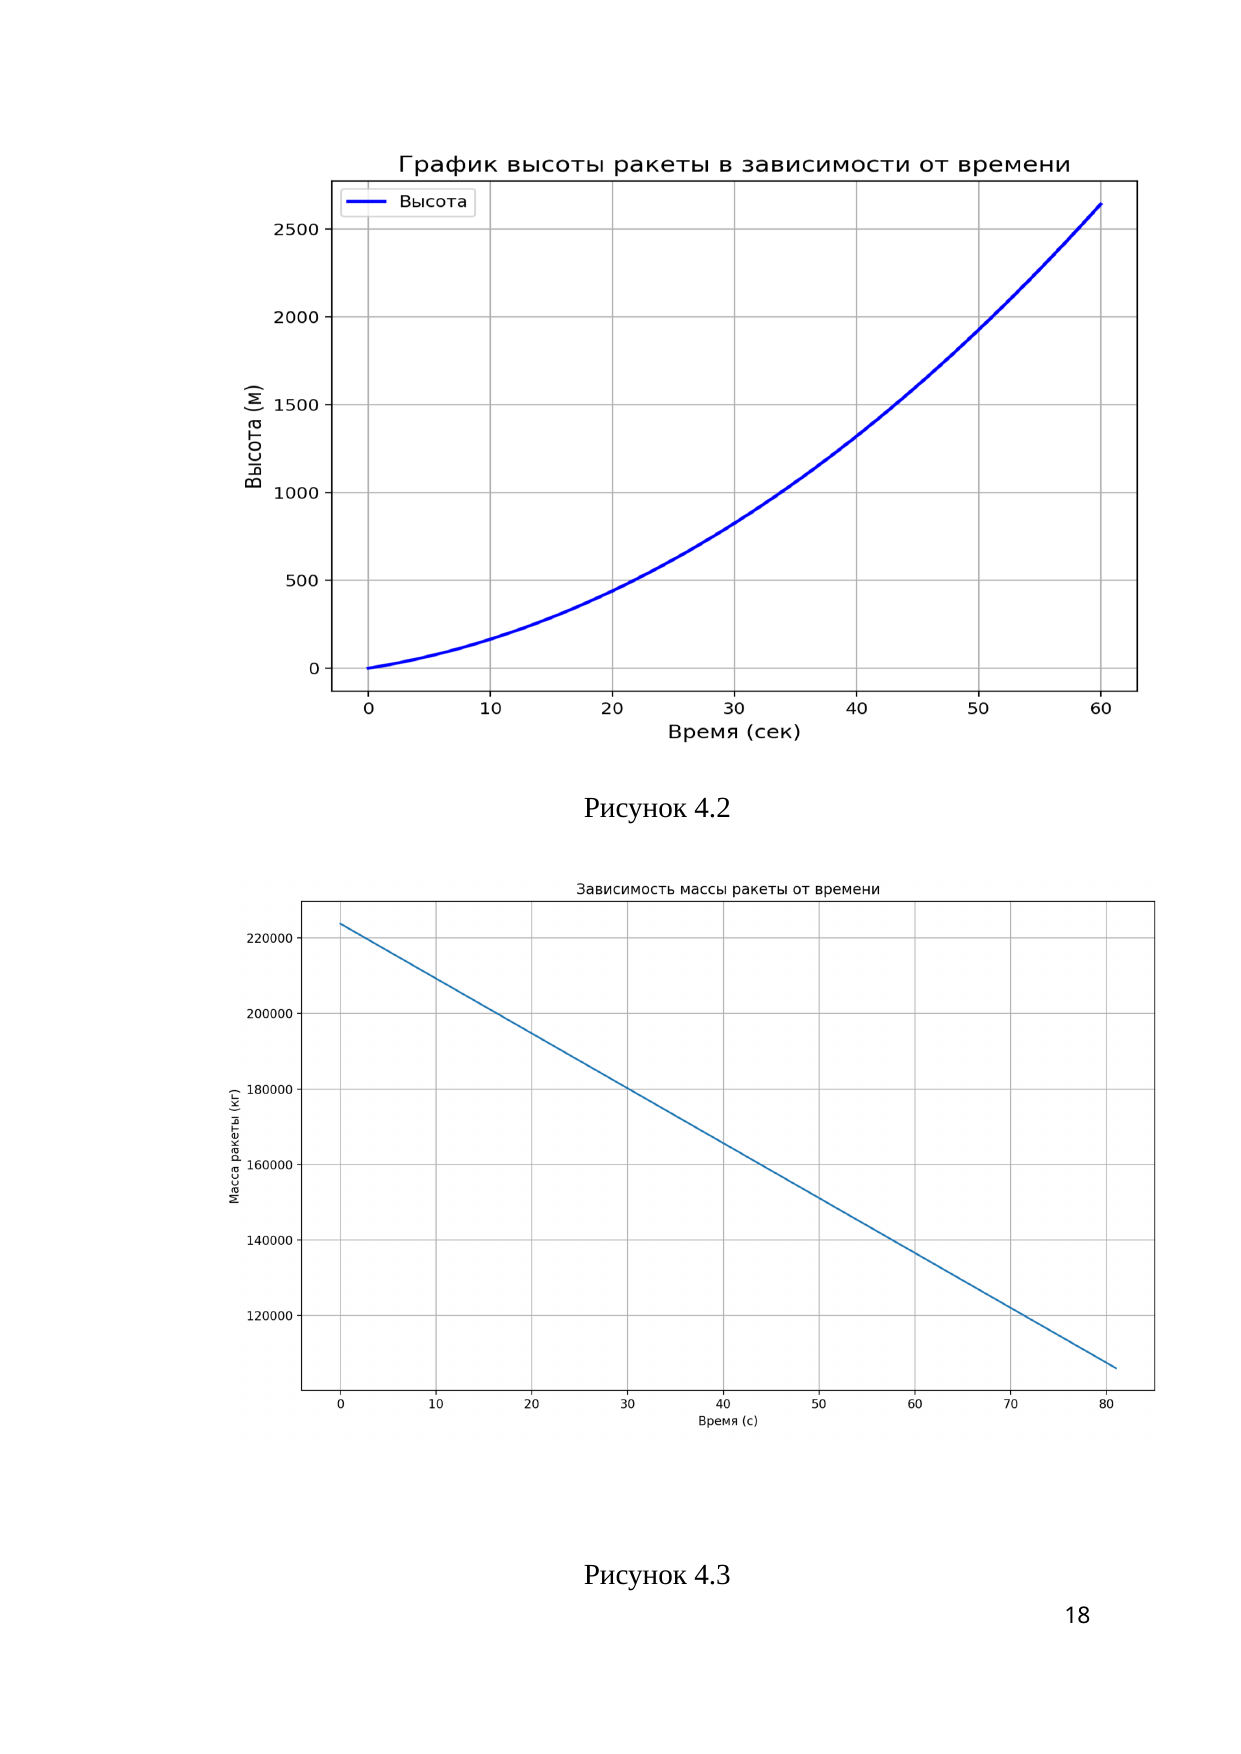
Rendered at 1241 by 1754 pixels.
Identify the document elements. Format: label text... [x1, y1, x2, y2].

text Рисунок 4.3 [150, 1557, 1090, 1591]
picture [223, 150, 1170, 750]
text Рисунок 4.2 [150, 790, 1090, 823]
picture [223, 865, 1164, 1442]
